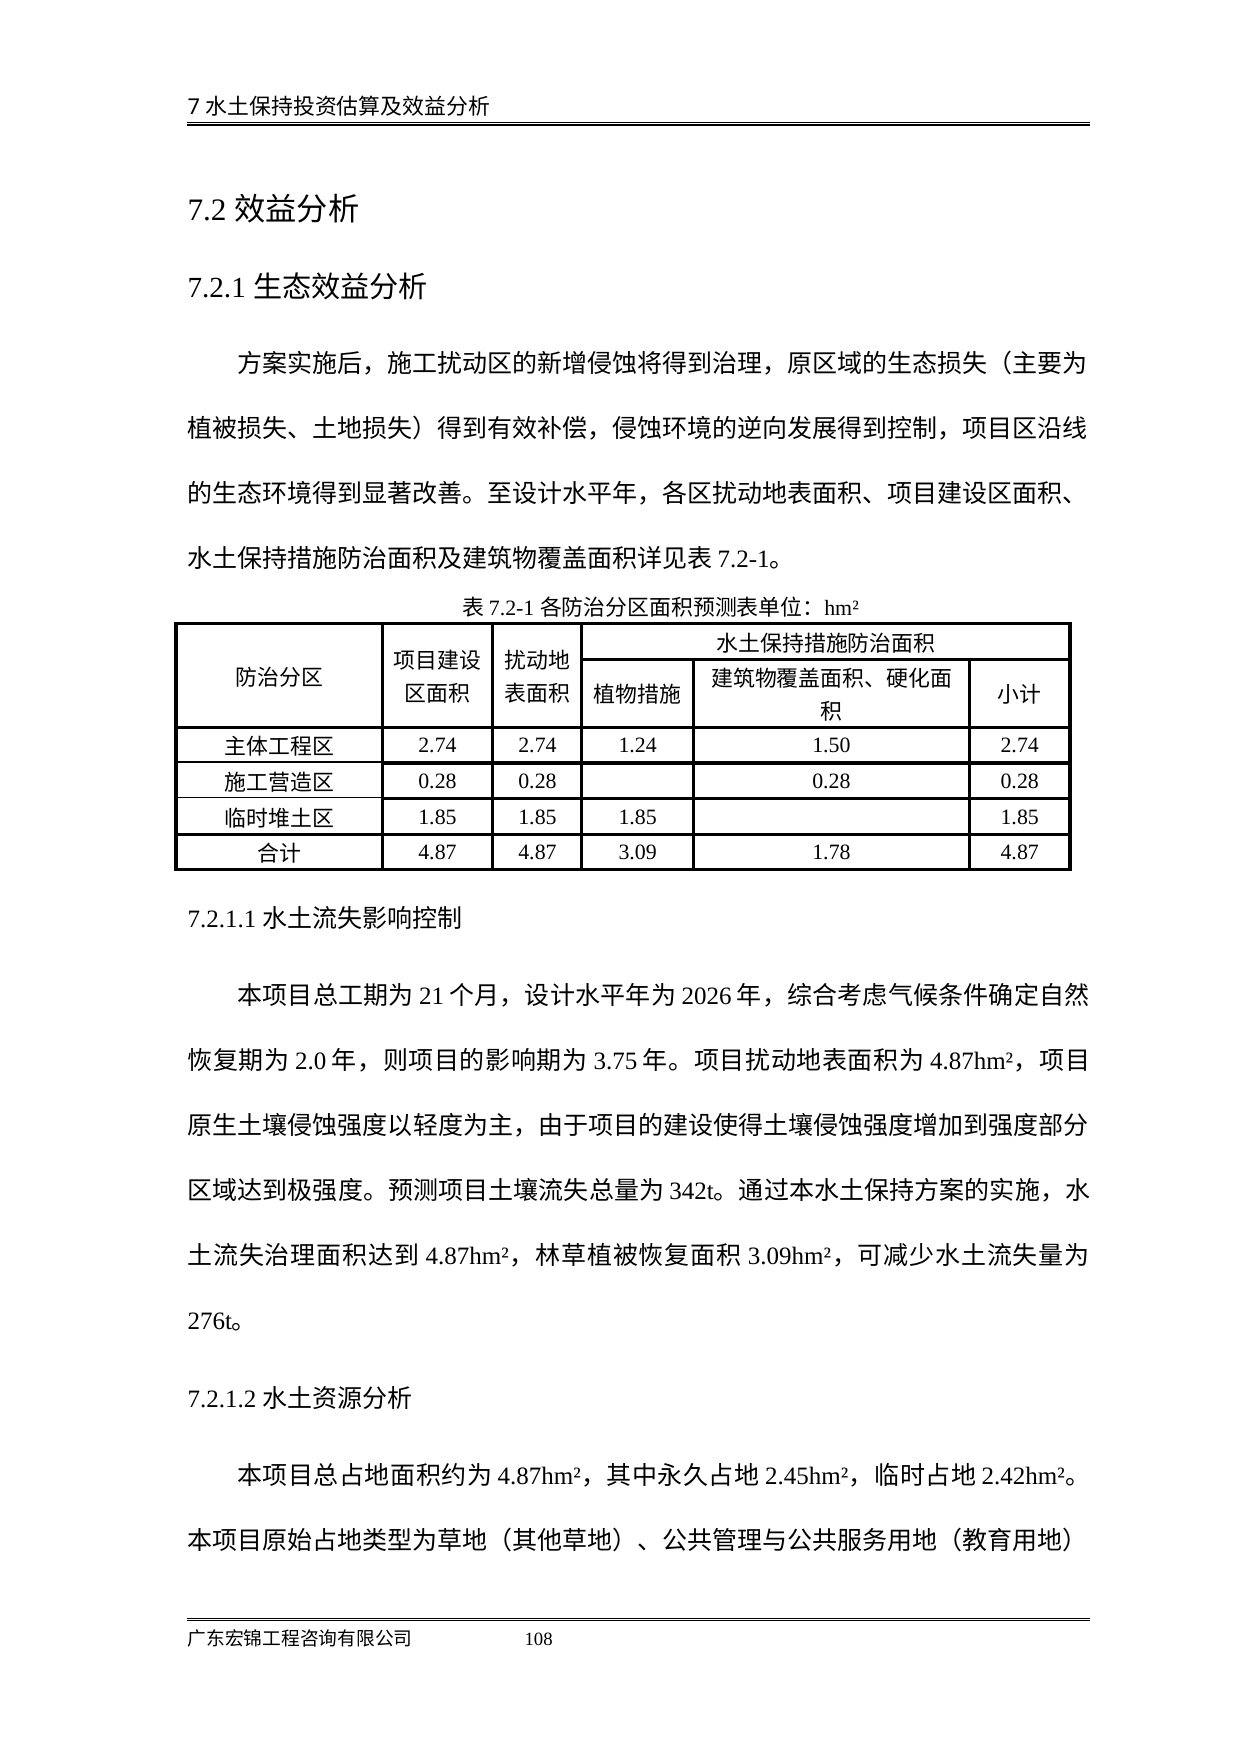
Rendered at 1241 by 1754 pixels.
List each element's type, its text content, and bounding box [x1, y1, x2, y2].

text 本项目总工期为21个月，设计水平年为2026年，综合考虑气候条件确定自然恢复期为2.0年，则项目的影响期为3.75年。项目扰动地表面积为4.87hm²，项目原生土壤侵蚀强度以轻度为主，由于项目的建设使得土壤侵蚀强度增加到强度部分区域达到极强度。预测项目土壤流失总量为342t。通过本水土保持方案的实施，水土流失治理面积达到4.87hm²，林草植被恢复面积3.09hm²，可减少水土流失量为276t。 [187, 961, 1090, 1351]
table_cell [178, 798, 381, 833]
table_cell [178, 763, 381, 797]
subtitle 7.2.1.1 水土流失影响控制 [187, 884, 1090, 949]
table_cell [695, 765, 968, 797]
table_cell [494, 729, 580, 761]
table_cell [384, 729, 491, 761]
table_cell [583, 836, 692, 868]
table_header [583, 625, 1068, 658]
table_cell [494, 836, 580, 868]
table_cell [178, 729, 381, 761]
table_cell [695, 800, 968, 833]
subtitle 7.2.1 生态效益分析 [187, 252, 1090, 317]
subtitle 7.2.1.2 水土资源分析 [187, 1364, 1090, 1429]
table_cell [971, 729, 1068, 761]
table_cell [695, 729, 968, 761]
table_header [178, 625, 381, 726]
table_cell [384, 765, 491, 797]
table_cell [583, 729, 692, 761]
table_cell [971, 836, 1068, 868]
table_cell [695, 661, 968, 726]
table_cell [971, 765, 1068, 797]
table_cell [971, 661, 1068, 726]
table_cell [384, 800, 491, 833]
subtitle 7.2 效益分析 [187, 174, 1090, 239]
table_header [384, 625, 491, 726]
text 方案实施后，施工扰动区的新增侵蚀将得到治理，原区域的生态损失（主要为植被损失、土地损失）得到有效补偿，侵蚀环境的逆向发展得到控制，项目区沿线的生态环境得到显著改善。至设计水平年，各区扰动地表面积、项目建设区面积、水土保持措施防治面积及建筑物覆盖面积详见表7.2-1。 [187, 329, 1090, 589]
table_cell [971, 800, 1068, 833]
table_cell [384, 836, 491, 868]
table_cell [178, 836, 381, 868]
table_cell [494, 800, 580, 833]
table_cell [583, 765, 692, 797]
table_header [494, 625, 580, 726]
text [187, 1441, 1090, 1571]
text 表7.2-1 各防治分区面积预测表单位：hm² [187, 589, 1090, 622]
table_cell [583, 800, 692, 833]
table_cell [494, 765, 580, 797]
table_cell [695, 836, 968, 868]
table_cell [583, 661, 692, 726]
